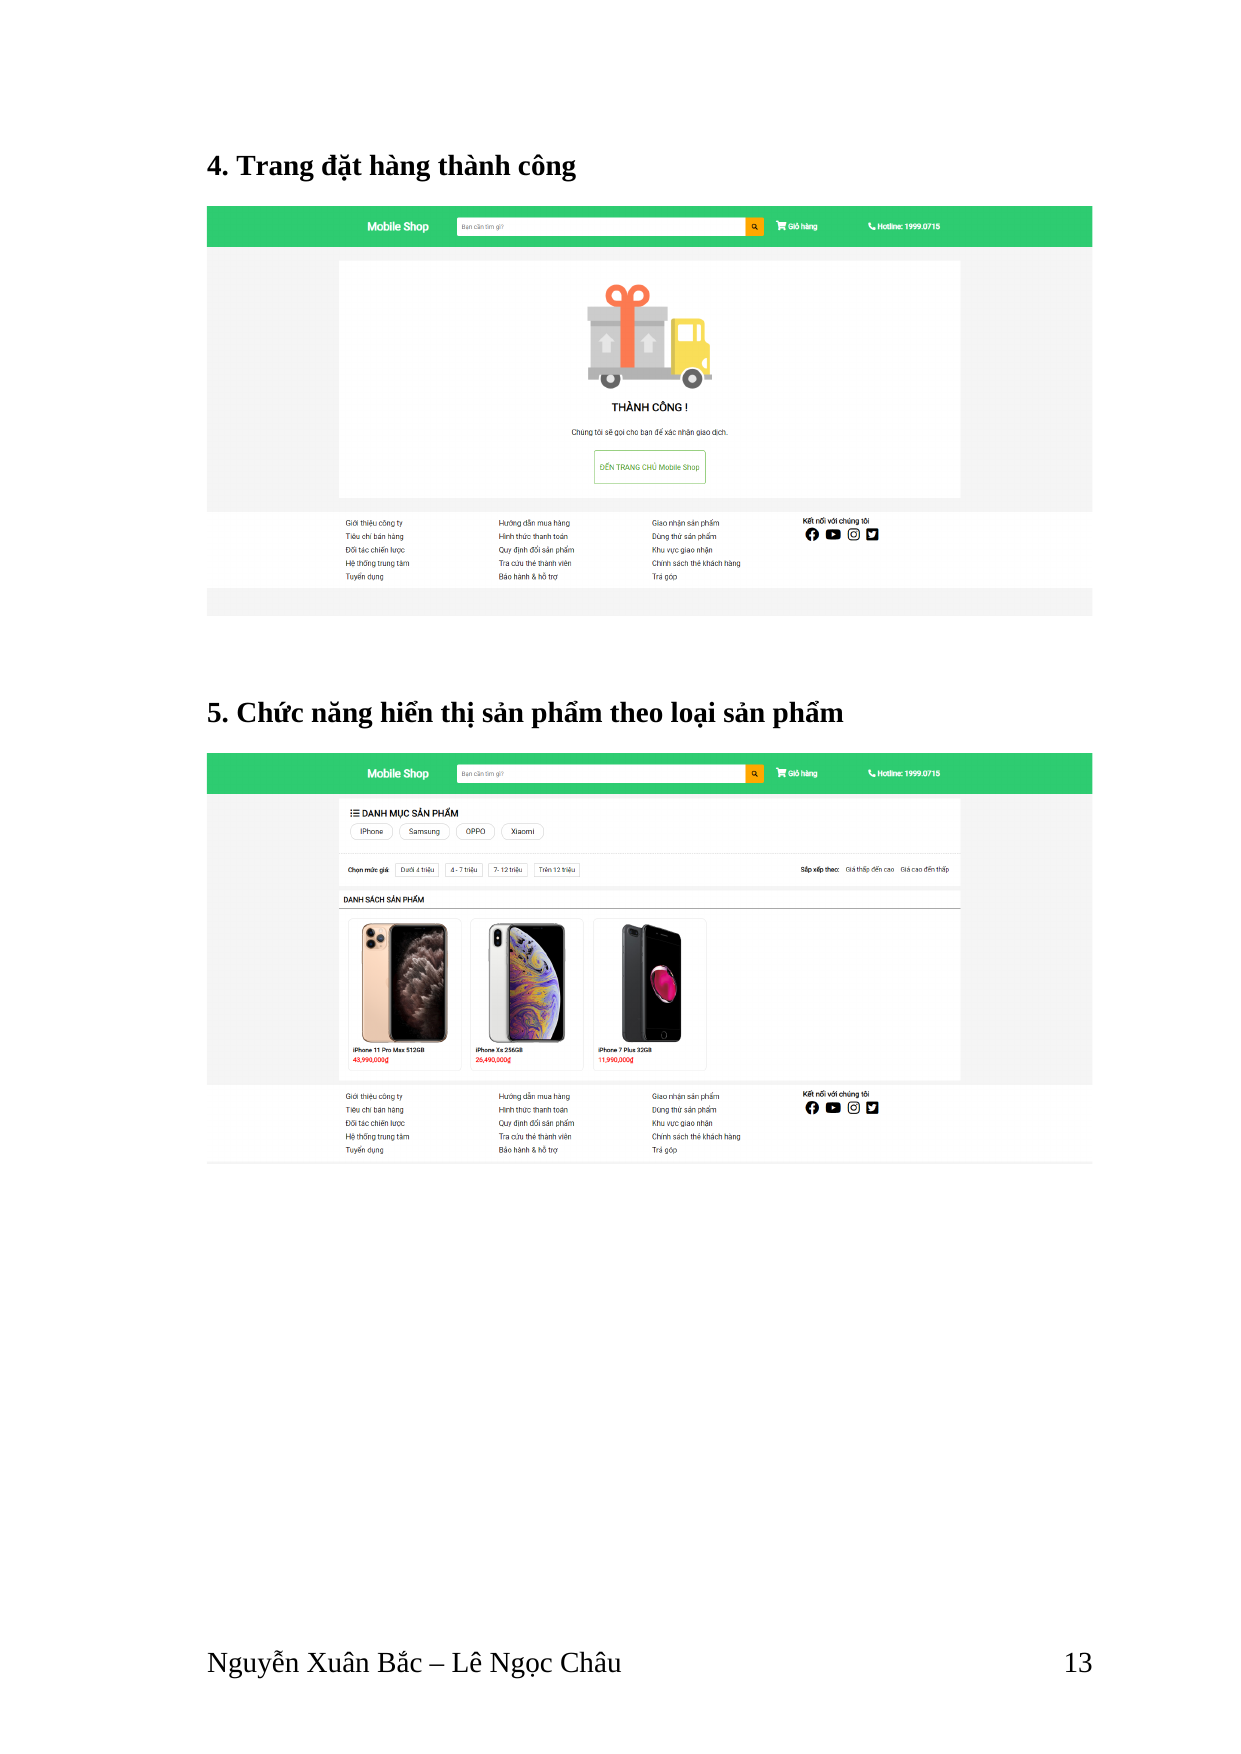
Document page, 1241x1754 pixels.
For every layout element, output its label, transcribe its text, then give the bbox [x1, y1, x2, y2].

subtitle 5. Chức năng hiển thị sản phẩm theo loại sản phẩm [207, 695, 1092, 729]
subtitle 4. Trang đặt hàng thành công [207, 148, 1092, 181]
picture [206, 753, 1093, 1164]
picture [206, 206, 1093, 616]
